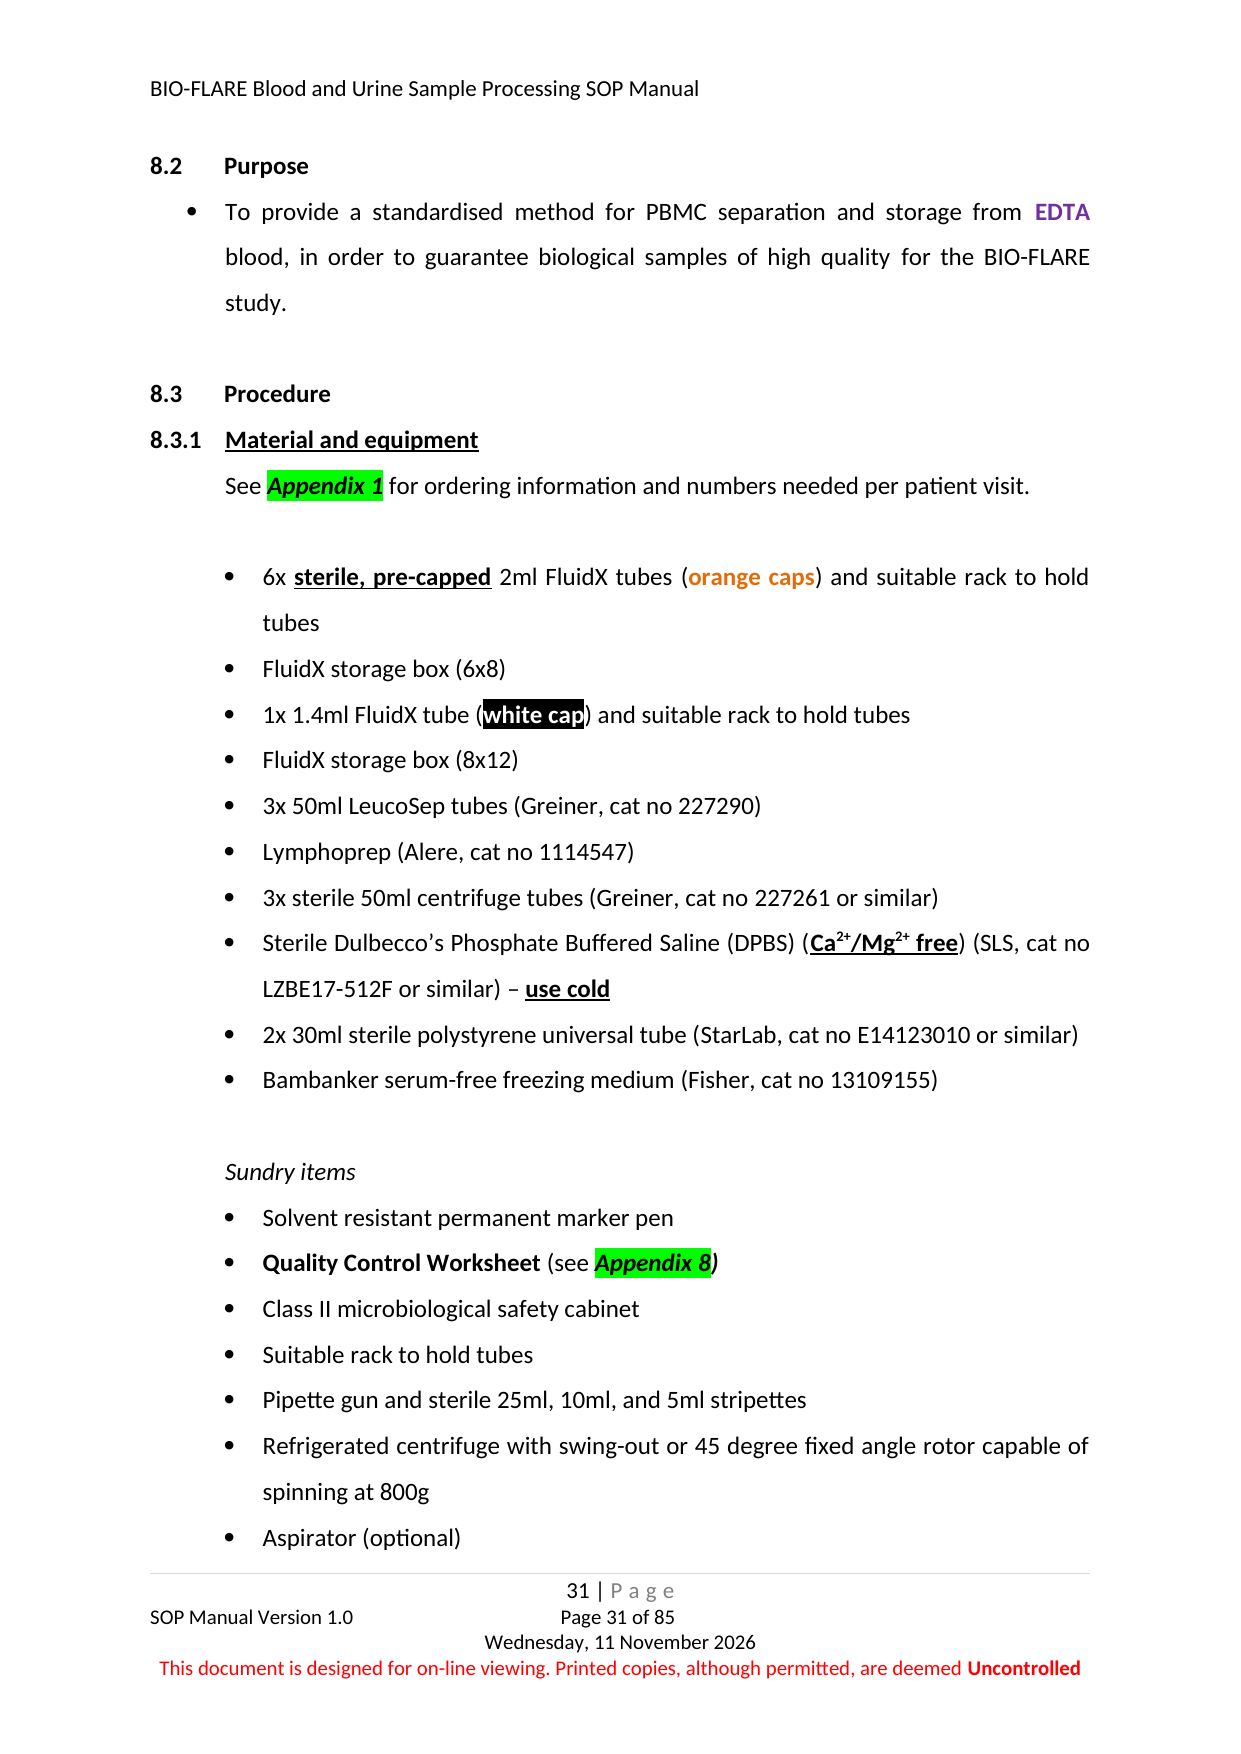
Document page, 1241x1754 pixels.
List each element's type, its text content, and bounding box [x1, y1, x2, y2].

list 6x sterile, pre-capped 2ml FluidX tubes (orange caps) and suitable rack to hold tubes [225, 562, 1090, 638]
list Suitable rack to hold tubes [225, 1339, 1090, 1369]
list Pipette gun and sterile 25ml, 10ml, and 5ml stripettes [225, 1385, 1090, 1415]
list Bambanker serum-free freezing medium (Fisher, cat no 13109155) [225, 1064, 1090, 1095]
list Refrigerated centrifuge with swing-out or 45 degree fixed angle rotor capable of spinning at 800g [225, 1430, 1090, 1507]
list Procedure [150, 379, 1090, 409]
list To provide a standardised method for PBMC separation and storage from EDTA blood, in order to guarantee biological samples of high quality for the BIO-FLARE study. [187, 196, 1090, 318]
list Aspirator (optional) [225, 1522, 1090, 1552]
list Lymphoprep (Alere, cat no 1114547) [225, 836, 1090, 866]
list Class II microbiological safety cabinet [225, 1293, 1090, 1324]
list Sterile Dulbecco’s Phosphate Buffered Saline (DPBS) (Ca2+/Mg2+ free) (SLS, cat no LZBE17-512F or similar) – use cold [225, 927, 1090, 1004]
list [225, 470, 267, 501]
list 3x 50ml LeucoSep tubes (Greiner, cat no 227290) [225, 790, 1090, 821]
list See Appendix 1 for ordering information and numbers needed per patient visit. [383, 470, 1090, 501]
list 1x 1.4ml FluidX tube (white cap) and suitable rack to hold tubes [584, 699, 1090, 729]
list 3x sterile 50ml centrifuge tubes (Greiner, cat no 227261 or similar) [225, 882, 1090, 912]
text Sundry items [150, 1156, 1090, 1187]
list 2x 30ml sterile polystyrene universal tube (StarLab, cat no E14123010 or similar) [225, 1019, 1090, 1049]
list Quality Control Worksheet (see Appendix 8) [225, 1247, 1090, 1278]
list Material and equipment [150, 424, 1090, 455]
list Solvent resistant permanent marker pen [225, 1202, 1090, 1232]
list FluidX storage box (8x12) [225, 744, 1090, 775]
list FluidX storage box (6x8) [225, 653, 1090, 683]
list 1x 1.4ml FluidX tube (white cap) and suitable rack to hold tubes [225, 699, 483, 729]
list Purpose [150, 150, 1090, 181]
